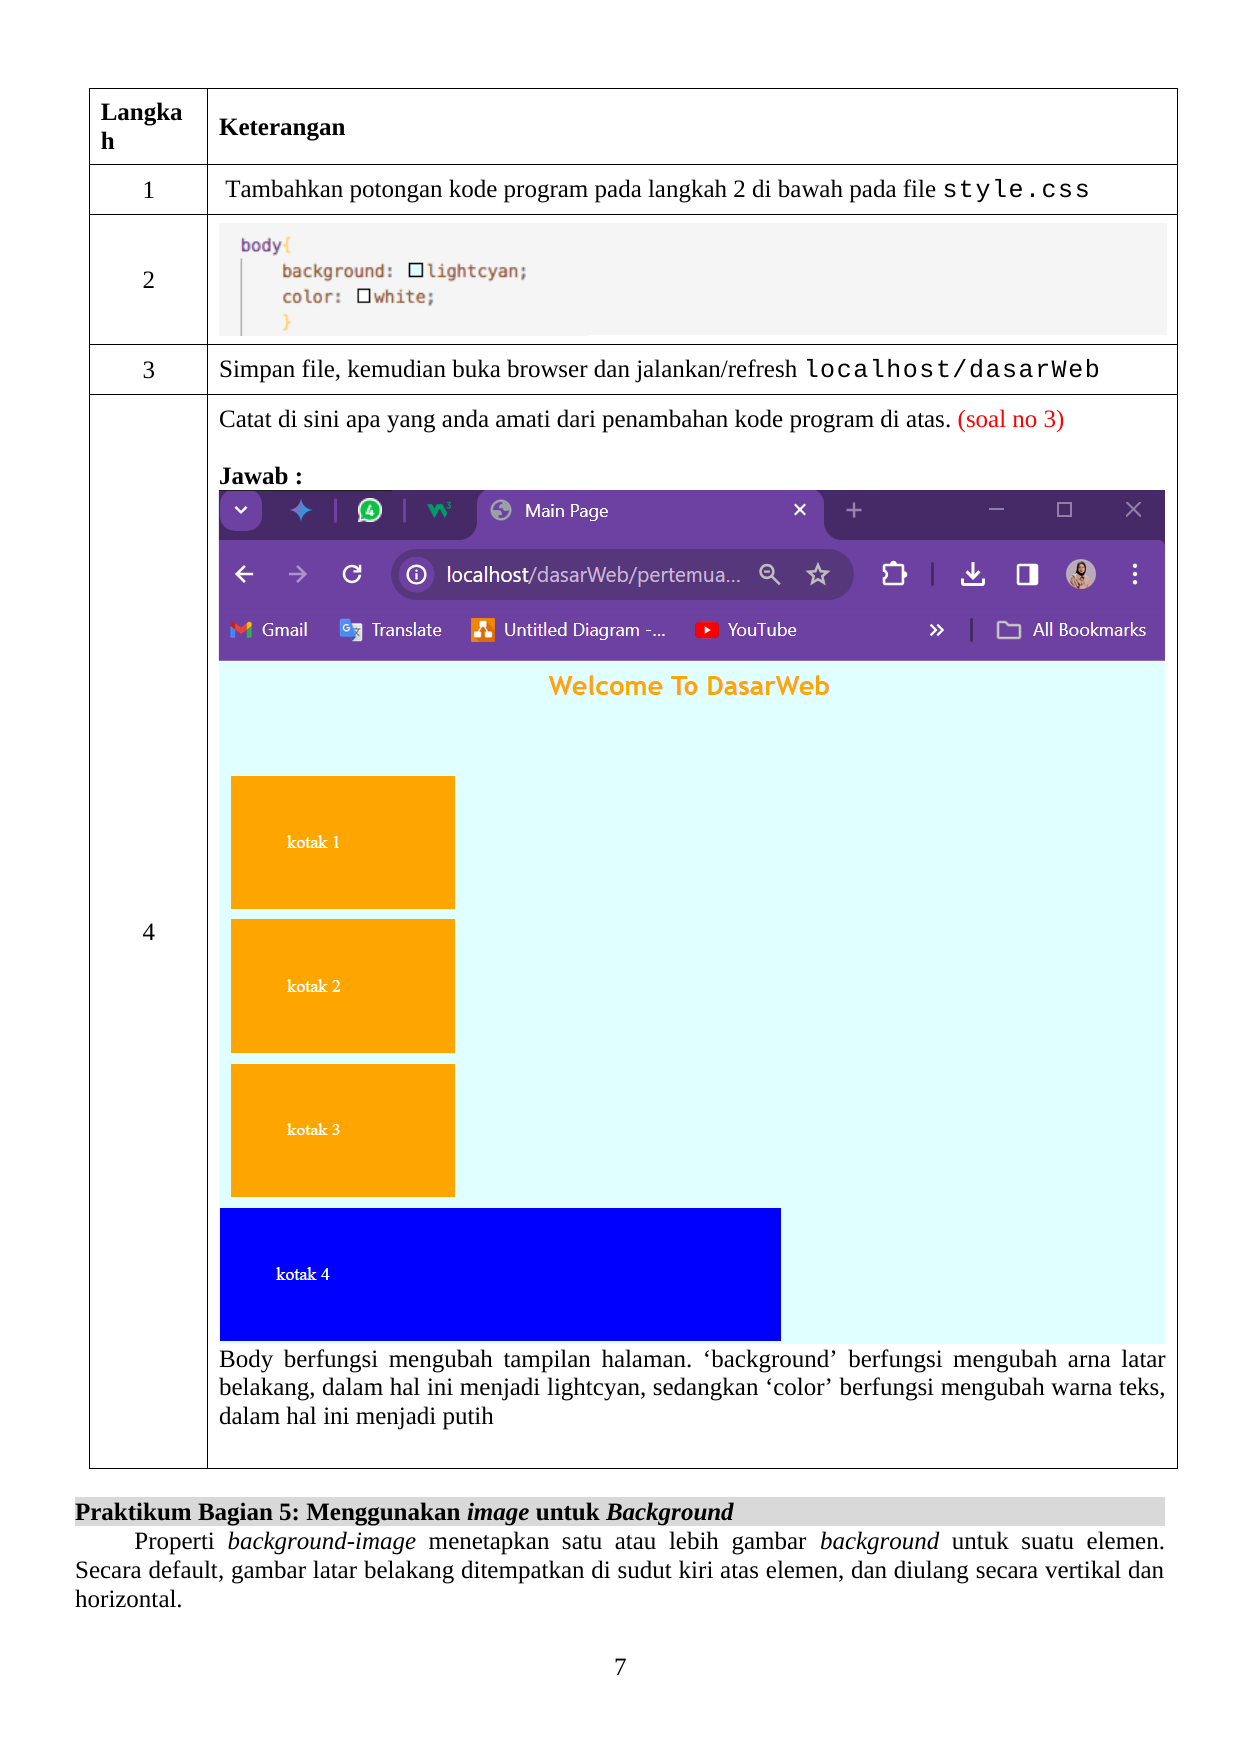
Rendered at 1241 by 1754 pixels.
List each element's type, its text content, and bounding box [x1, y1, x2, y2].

table_cell [208, 215, 1177, 344]
table_cell 1 [90, 165, 207, 213]
table_cell 4 [90, 395, 207, 1468]
table_header Langkah [90, 89, 207, 164]
table_cell 2 [90, 215, 207, 344]
table_cell Tambahkan potongan kode program pada langkah 2 di bawah pada file style.css [208, 165, 1177, 213]
table_cell Simpan file, kemudian buka browser dan jalankan/refresh localhost/dasarWeb [208, 345, 1177, 394]
table_cell 3 [90, 345, 207, 394]
text Praktikum Bagian 5: Menggunakan image untuk Background [75, 1497, 1165, 1526]
text Properti background-image menetapkan satu atau lebih gambar background untuk suatu elemen. Secara default, gambar latar belakang ditempatkan di sudut kiri atas elemen, dan diulang secara vertikal dan horizontal. [75, 1526, 1165, 1612]
table_cell Catat di sini apa yang anda amati dari penambahan kode program di atas. (soal no 3) Jawab : Body berfungsi mengubah tampilan halaman. ‘background’ berfungsi mengubah arna latar belakang, dalam hal ini menjadi lightcyan, sedangkan ‘color’ berfungsi mengubah warna teks, dalam hal ini menjadi putih [208, 395, 1177, 1468]
table_header Keterangan [208, 89, 1177, 164]
picture [218, 490, 1165, 1344]
picture [218, 223, 589, 336]
